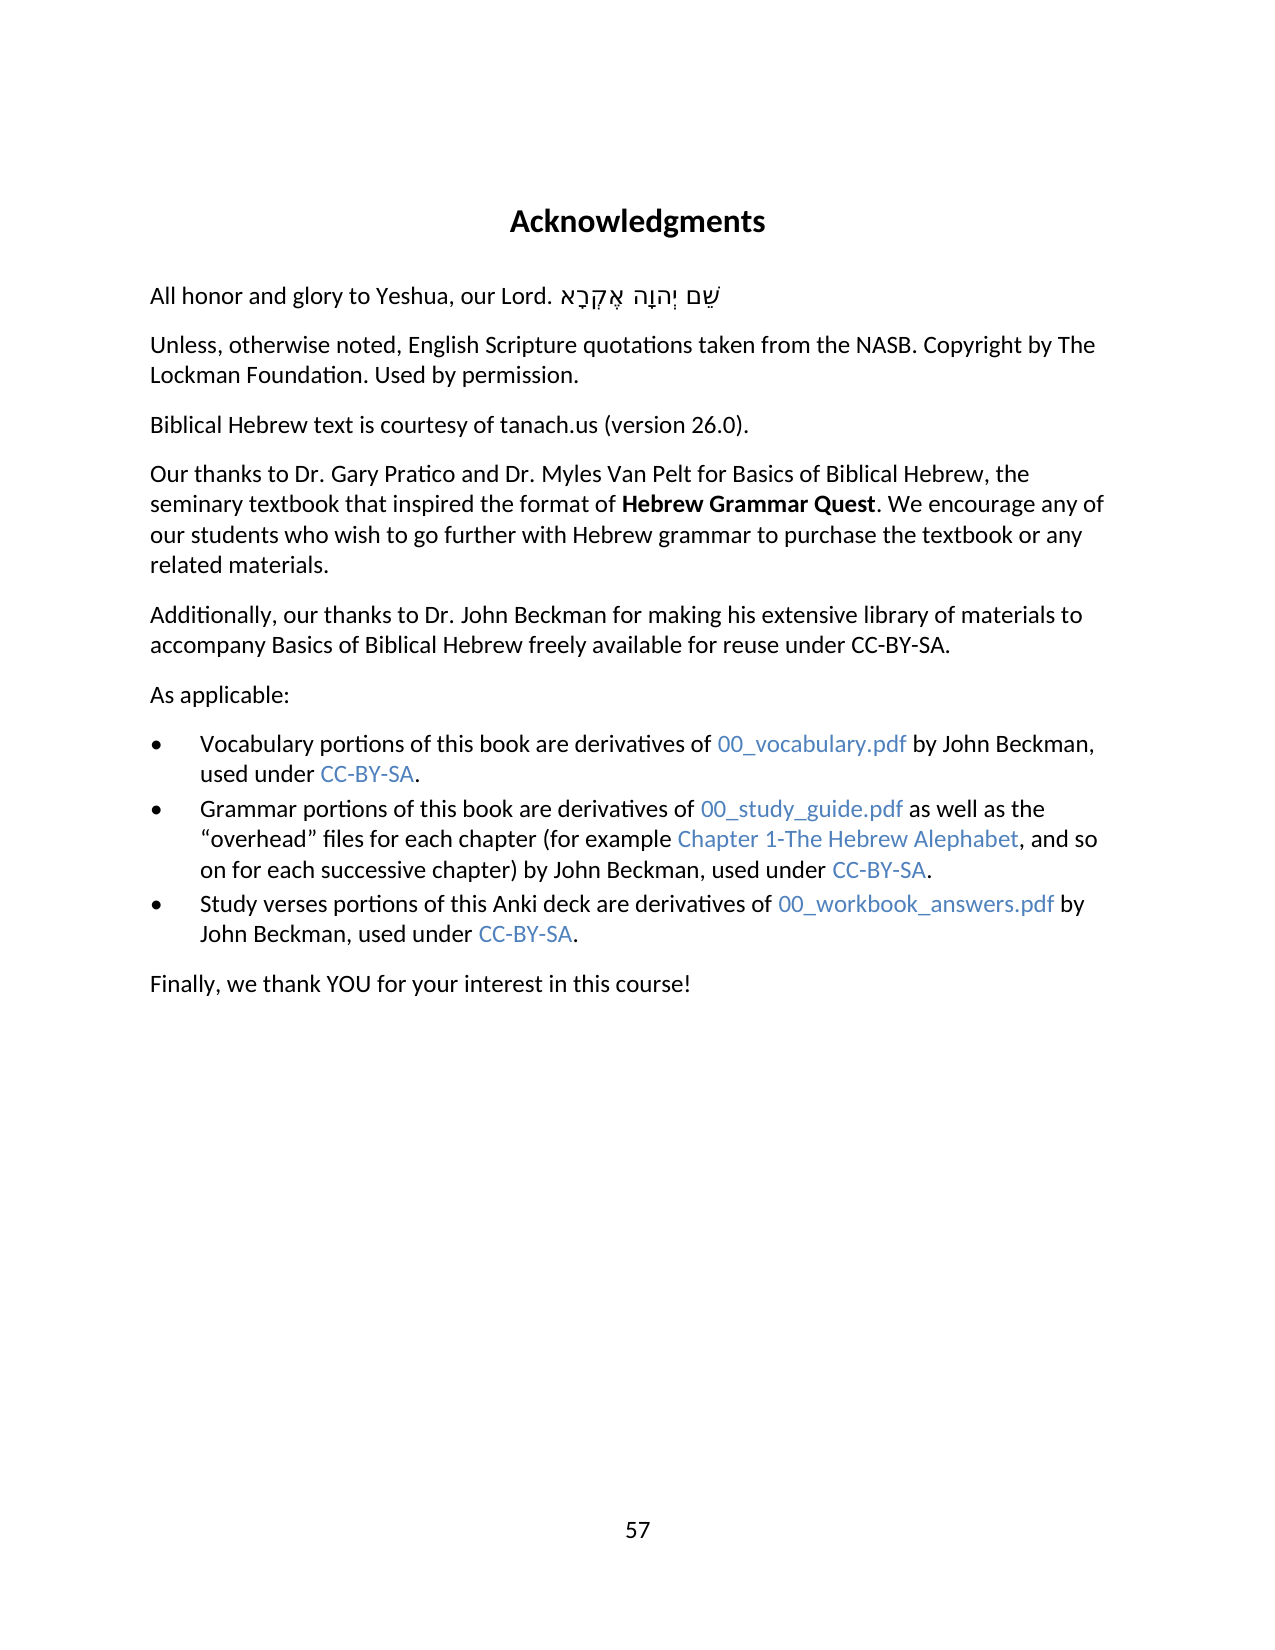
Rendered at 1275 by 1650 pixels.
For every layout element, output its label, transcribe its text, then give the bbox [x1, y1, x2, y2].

text Unless, otherwise noted, English Scripture quotations taken from the NASB. Copyright by The Lockman Foundation. Used by permission. [150, 329, 1125, 390]
text Finally, we thank YOU for your interest in this course! [150, 968, 1125, 998]
subtitle Acknowledgments [150, 200, 1125, 241]
list Vocabulary portions of this book are derivatives of 00_vocabulary.pdf by John Beckman, used under CC-BY-SA. [150, 728, 1125, 789]
text All honor and glory to Yeshua, our Lord. שֵׁם יְהוָה אֶקְרָא [150, 280, 1125, 310]
list Grammar portions of this book are derivatives of 00_study_guide.pdf as well as the “overhead” files for each chapter (for example Chapter 1-The Hebrew Alephabet, and so on for each successive chapter) by John Beckman, used under CC-BY-SA. [150, 793, 1125, 884]
text Biblical Hebrew text is courtesy of tanach.us (version 26.0). [150, 409, 1125, 439]
text Additionally, our thanks to Dr. John Beckman for making his extensive library of materials to accompany Basics of Biblical Hebrew freely available for reuse under CC-BY-SA. [150, 599, 1125, 660]
list Study verses portions of this Anki deck are derivatives of 00_workbook_answers.pdf by John Beckman, used under CC-BY-SA. [150, 888, 1125, 949]
text As applicable: [150, 679, 1125, 709]
text Our thanks to Dr. Gary Pratico and Dr. Myles Van Pelt for Basics of Biblical Hebrew, the seminary textbook that inspired the format of Hebrew Grammar Quest. We encourage any of our students who wish to go further with Hebrew grammar to purchase the textbook or any related materials. [150, 458, 1125, 580]
